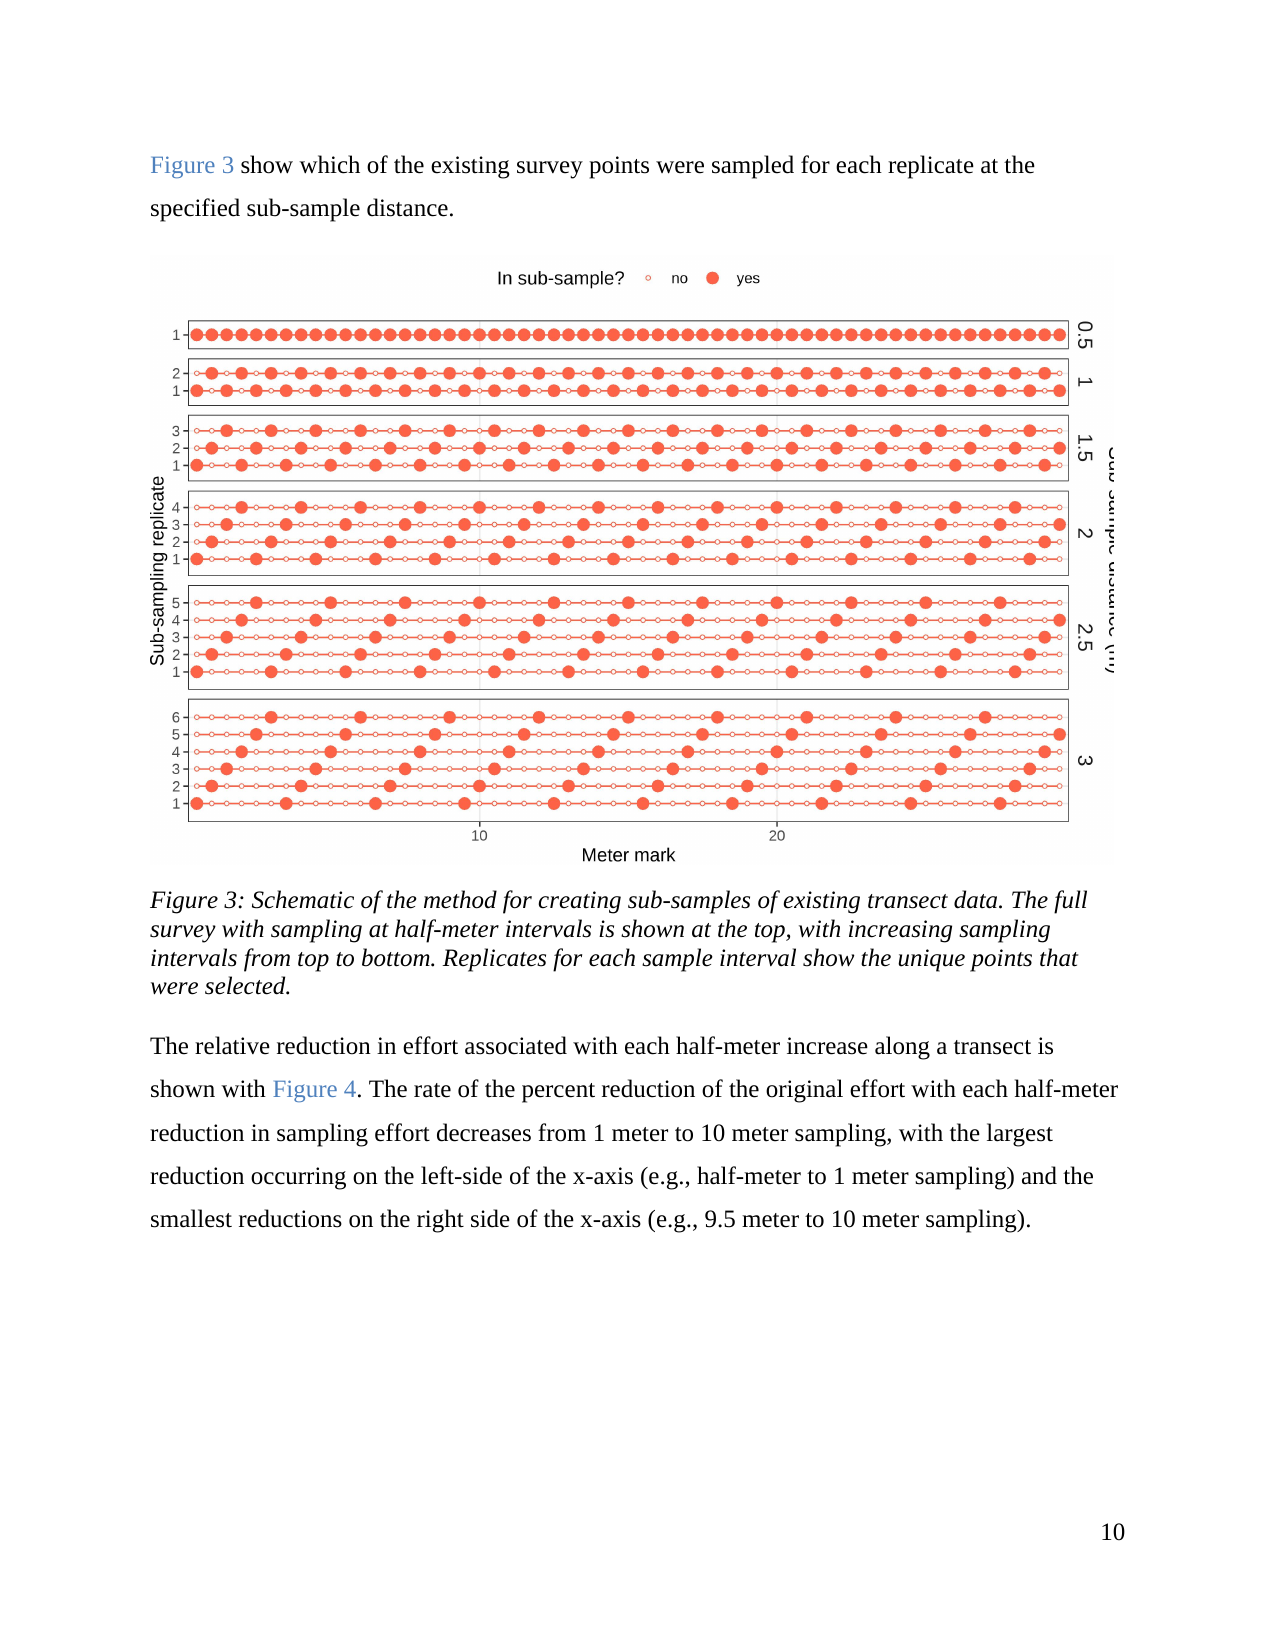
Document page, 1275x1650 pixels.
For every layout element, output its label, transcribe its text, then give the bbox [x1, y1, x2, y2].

table_header Figure 3: Schematic of the method for creating sub-samples of existing transect data. The full survey with sampling at half-meter intervals is shown at the top, with increasing sampling intervals from top to bottom. Replicates for each sample interval show the unique points that were selected. [139, 255, 1114, 1013]
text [150, 150, 1125, 222]
text The relative reduction in effort associated with each half-meter increase along a transect is shown with Figure 4. The rate of the percent reduction of the original effort with each half-meter reduction in sampling effort decreases from 1 meter to 10 meter sampling, with the largest reduction occurring on the left-side of the x-axis (e.g., half-meter to 1 meter sampling) and the smallest reductions on the right side of the x-axis (e.g., 9.5 meter to 10 meter sampling). [150, 1031, 1125, 1233]
picture [150, 255, 1114, 865]
